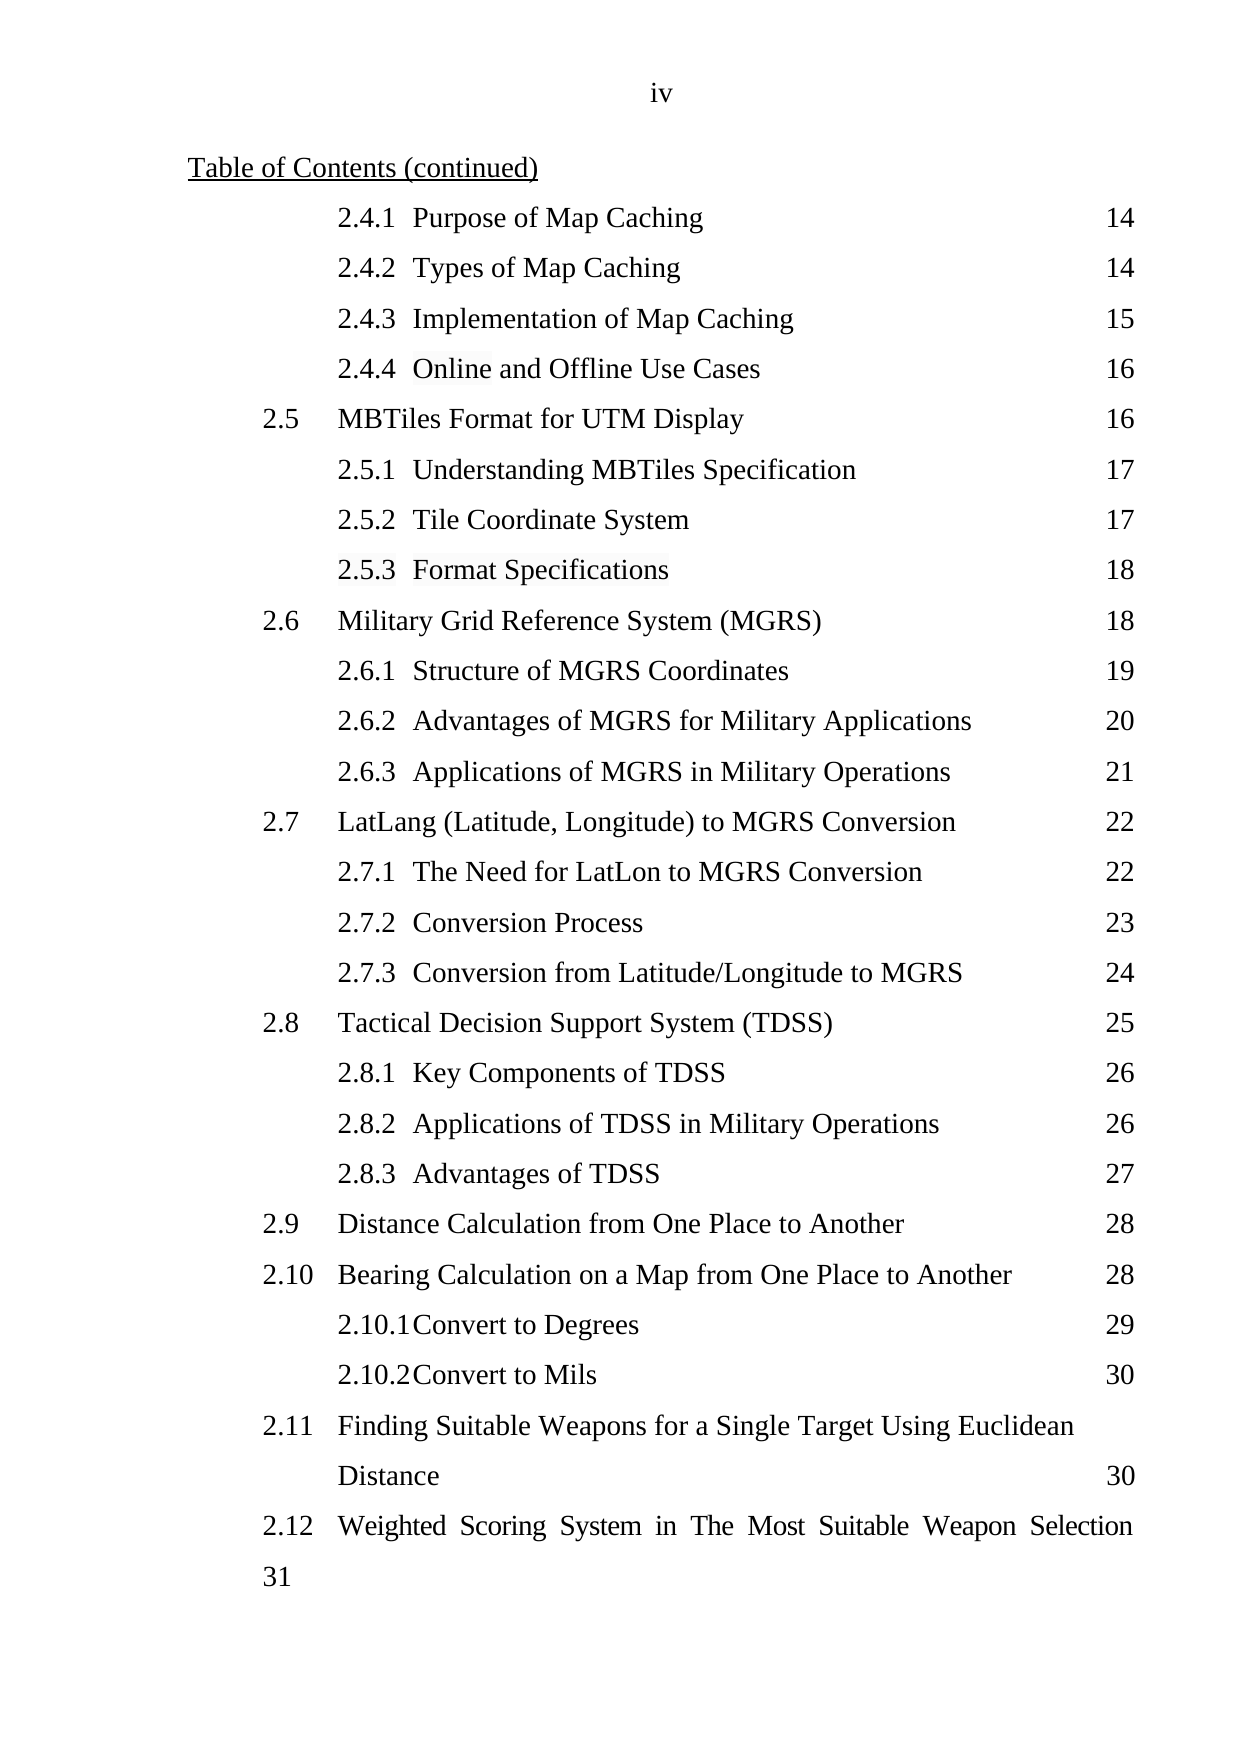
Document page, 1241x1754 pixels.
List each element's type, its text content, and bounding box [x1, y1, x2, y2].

text 2.4.1 Purpose of Map Caching 14 [337, 200, 1135, 234]
text 2.4.4 Online and Offline Use Cases 16 [492, 351, 1135, 385]
text 2.10.1 Convert to Degrees 29 [337, 1307, 1135, 1341]
text 2.8.1 Key Components of TDSS 26 [337, 1056, 1135, 1089]
text Distance 30 [337, 1458, 1143, 1492]
text 2.5.3 Format Specifications 18 [337, 552, 1135, 586]
text 2.6.2 Advantages of MGRS for Military Applications 20 [337, 703, 1135, 737]
text 2.6 Military Grid Reference System (MGRS) 18 [262, 603, 1135, 636]
text 2.5.2 Tile Coordinate System 17 [337, 502, 1135, 536]
text 2.9 Distance Calculation from One Place to Another 28 [262, 1207, 1135, 1240]
text 2.4.2 Types of Map Caching 14 [337, 251, 1135, 284]
text 2.10.2 Convert to Mils 30 [337, 1357, 1135, 1391]
text 2.5.1 Understanding MBTiles Specification 17 [337, 452, 1135, 485]
text 2.12 Weighted Scoring System in The Most Suitable Weapon Selection 31 [262, 1508, 1134, 1592]
text 2.8.2 Applications of TDSS in Military Operations 26 [337, 1106, 1135, 1139]
text 2.8.3 Advantages of TDSS 27 [337, 1156, 1135, 1190]
text 2.4.4 Online and Offline Use Cases 16 [337, 351, 413, 385]
text 2.7.1 The Need for LatLon to MGRS Conversion 22 [337, 854, 1135, 888]
text 2.6.3 Applications of MGRS in Military Operations 21 [337, 754, 1135, 787]
text 2.5 MBTiles Format for UTM Display 16 [262, 402, 1135, 435]
text 2.6.1 Structure of MGRS Coordinates 19 [337, 653, 1135, 687]
text Table of Contents (continued) [187, 150, 1135, 183]
text 2.10 Bearing Calculation on a Map from One Place to Another 28 [262, 1257, 1135, 1290]
text 2.7.2 Conversion Process 23 [337, 905, 1135, 938]
text 2.4.3 Implementation of Map Caching 15 [337, 301, 1135, 334]
text 2.7.3 Conversion from Latitude/Longitude to MGRS 24 [337, 955, 1135, 988]
text 2.7 LatLang (Latitude, Longitude) to MGRS Conversion 22 [262, 804, 1135, 838]
text 2.11 Finding Suitable Weapons for a Single Target Using Euclidean [262, 1408, 1087, 1441]
text 2.8 Tactical Decision Support System (TDSS) 25 [262, 1005, 1135, 1039]
